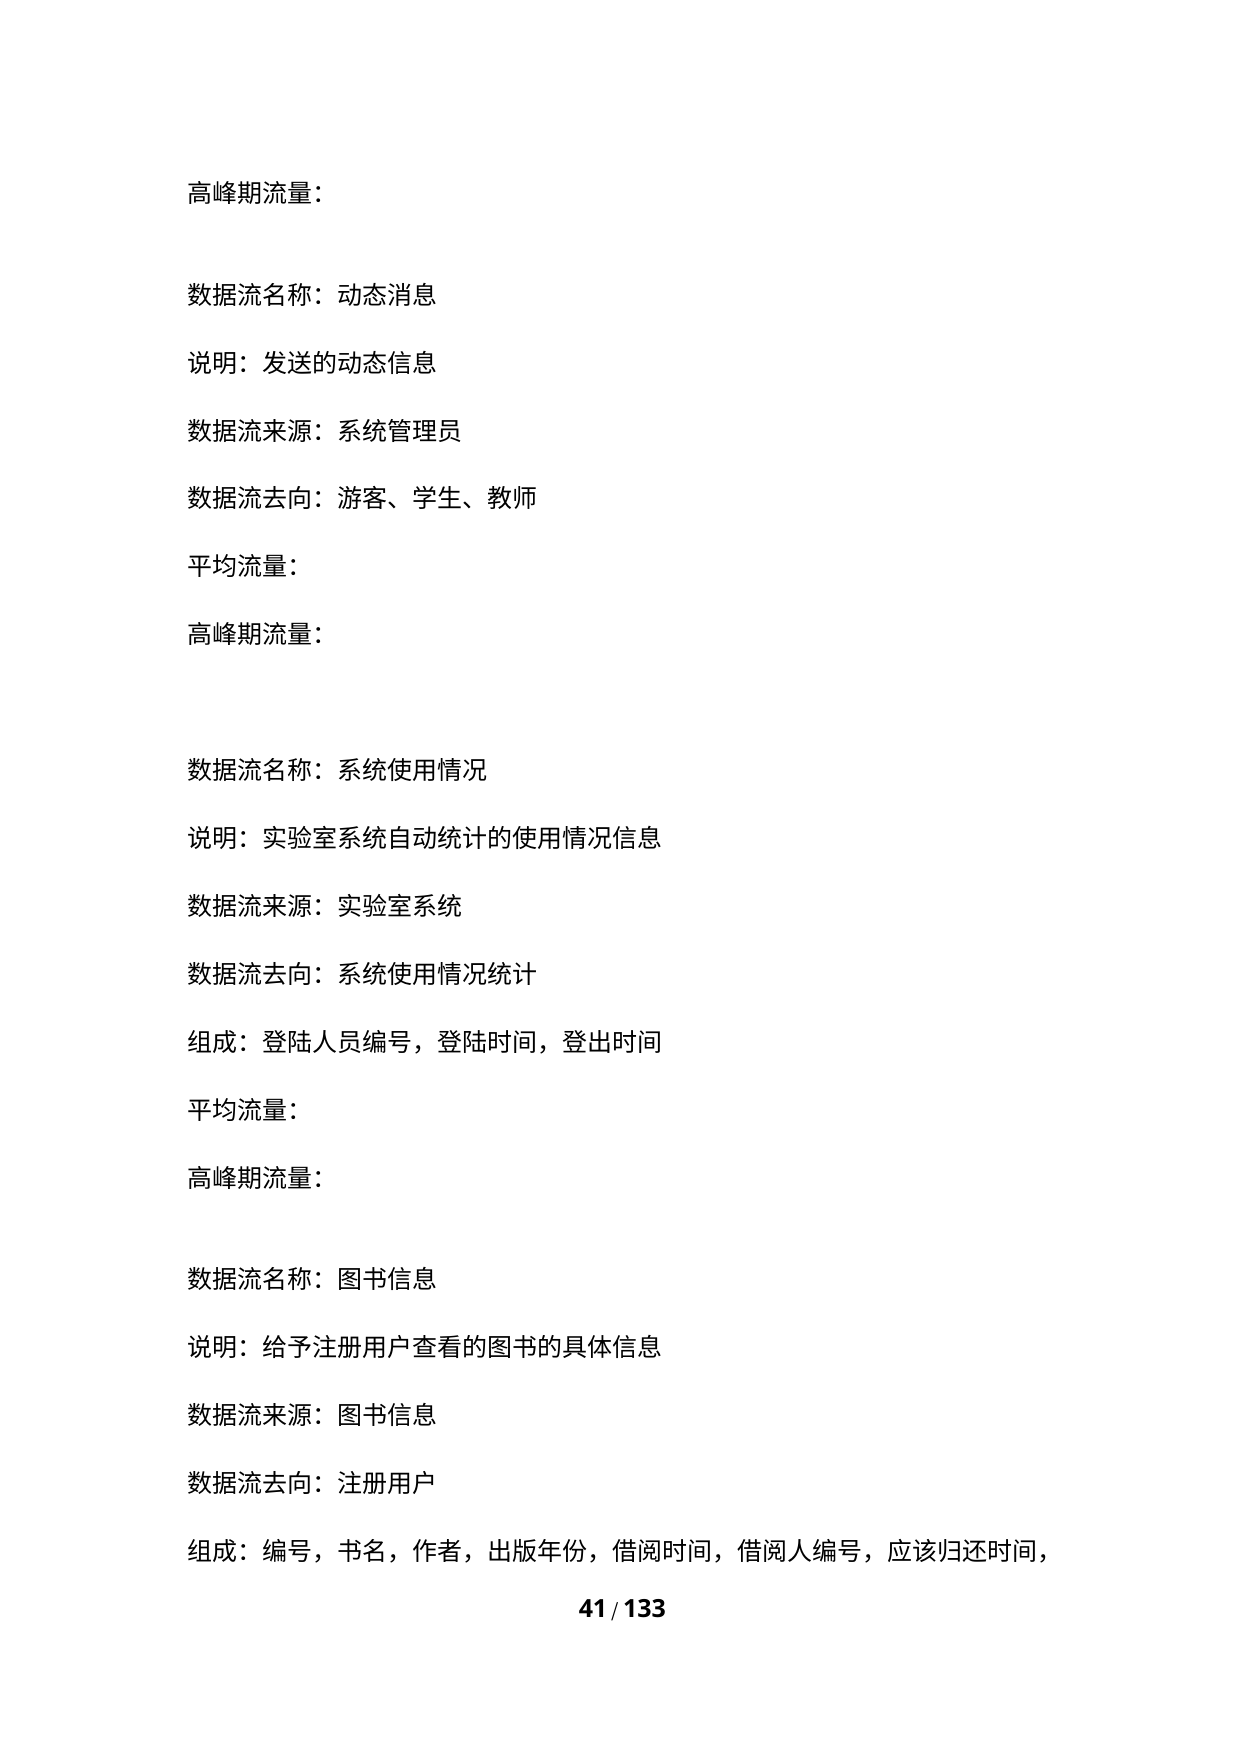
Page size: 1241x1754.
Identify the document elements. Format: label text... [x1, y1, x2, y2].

text 说明：发送的动态信息 [187, 327, 1053, 395]
text 数据流名称：动态消息 [187, 259, 1053, 327]
text 高峰期流量： [187, 1142, 1053, 1210]
text 平均流量： [187, 531, 1053, 599]
text 组成：登陆人员编号，登陆时间，登出时间 [187, 1006, 1053, 1074]
text 数据流去向：游客、学生、教师 [187, 463, 1053, 531]
text 数据流名称：系统使用情况 [187, 735, 1053, 803]
text 数据流名称：图书信息 [187, 1244, 1053, 1312]
text 数据流来源：系统管理员 [187, 395, 1053, 463]
text 高峰期流量： [187, 157, 1053, 225]
text 数据流来源：图书信息 [187, 1380, 1053, 1448]
text 数据流来源：实验室系统 [187, 871, 1053, 938]
text 高峰期流量： [187, 599, 1053, 667]
text 平均流量： [187, 1074, 1053, 1142]
text 说明：实验室系统自动统计的使用情况信息 [187, 803, 1053, 871]
text 数据流去向：系统使用情况统计 [187, 938, 1053, 1006]
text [187, 1516, 1053, 1584]
text 数据流去向：注册用户 [187, 1448, 1053, 1516]
text 说明：给予注册用户查看的图书的具体信息 [187, 1312, 1053, 1380]
